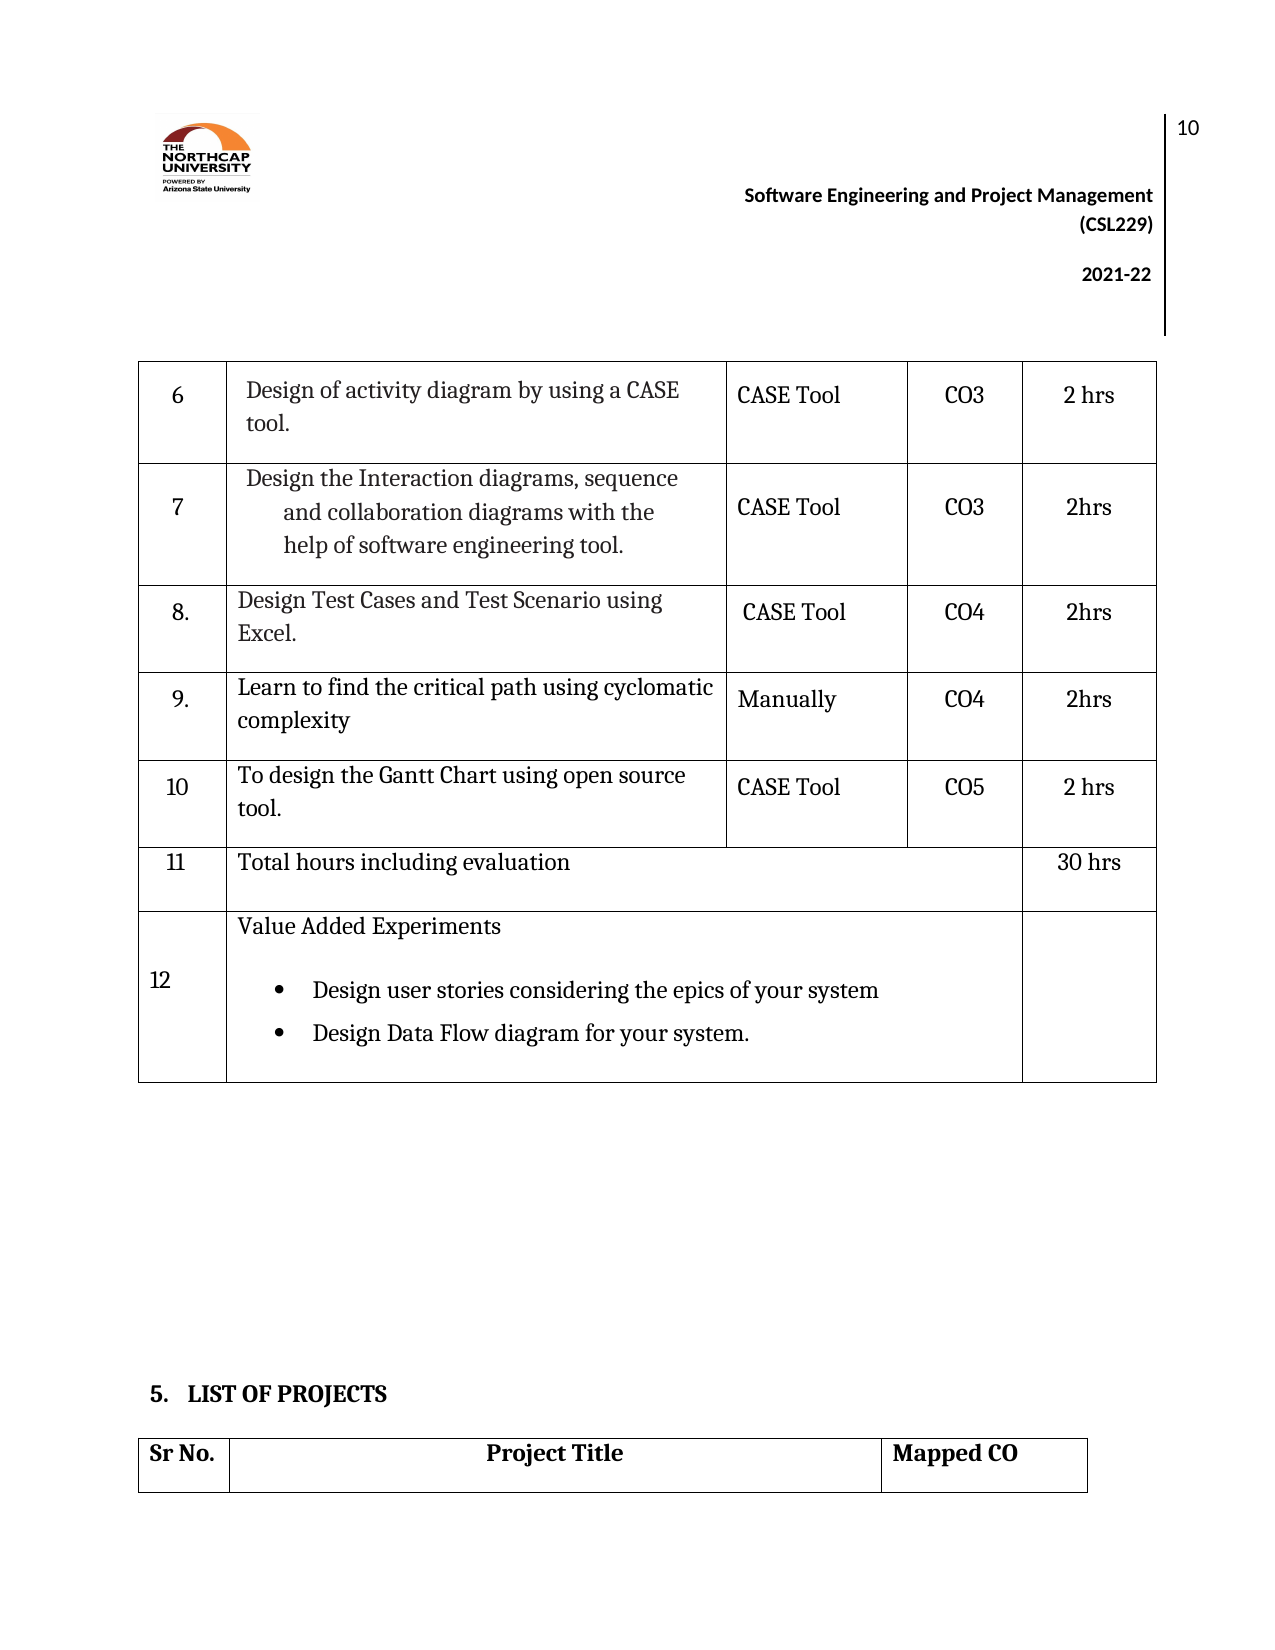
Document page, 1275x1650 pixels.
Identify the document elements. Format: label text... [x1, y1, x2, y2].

table_cell To design the Gantt Chart using open source tool. [227, 761, 726, 847]
table_cell CASE Tool [727, 761, 907, 847]
table_cell CASE Tool [727, 464, 907, 585]
table_cell 2hrs [1023, 464, 1156, 585]
table_cell CO4 [908, 673, 1022, 760]
table_cell CASE Tool [727, 362, 907, 463]
table_cell Design of activity diagram by using a CASE tool. [227, 362, 726, 463]
table_cell 2hrs [1023, 586, 1156, 672]
table_cell Total hours including evaluation [227, 848, 1022, 911]
list LIST OF PROJECTS [150, 1380, 1125, 1409]
table_cell Design Test Cases and Test Scenario using Excel. [227, 586, 726, 672]
table_cell Value Added Experiments Design user stories considering the epics of your system Design Data Flow diagram for your system. [227, 912, 1022, 1082]
table_cell CO5 [908, 761, 1022, 847]
table_cell 9. [139, 673, 226, 760]
table_cell 2hrs [1023, 673, 1156, 760]
table_header Sr No. [139, 1439, 229, 1492]
table_cell [1023, 912, 1156, 1082]
table_cell 7 [139, 464, 226, 585]
table_cell 8. [139, 586, 226, 672]
table_cell Manually [727, 673, 907, 760]
table_cell 12 [139, 912, 226, 1082]
table_header Project Title [230, 1439, 881, 1492]
table_cell 6 [139, 362, 226, 463]
picture [155, 113, 260, 202]
table_cell 11 [139, 848, 226, 911]
table_cell 30 hrs [1023, 848, 1156, 911]
table_cell 10 [139, 761, 226, 847]
table_cell Learn to find the critical path using cyclomatic complexity [227, 673, 726, 760]
table_header Mapped CO [882, 1439, 1087, 1492]
table_cell CO4 [908, 586, 1022, 672]
table_cell CO3 [908, 362, 1022, 463]
table_cell CASE Tool [727, 586, 907, 672]
table_cell CO3 [908, 464, 1022, 585]
table_cell 2 hrs [1023, 761, 1156, 847]
table_cell 2 hrs [1023, 362, 1156, 463]
table_cell Design the Interaction diagrams, sequence and collaboration diagrams with the help of software engineering tool. [227, 464, 726, 585]
